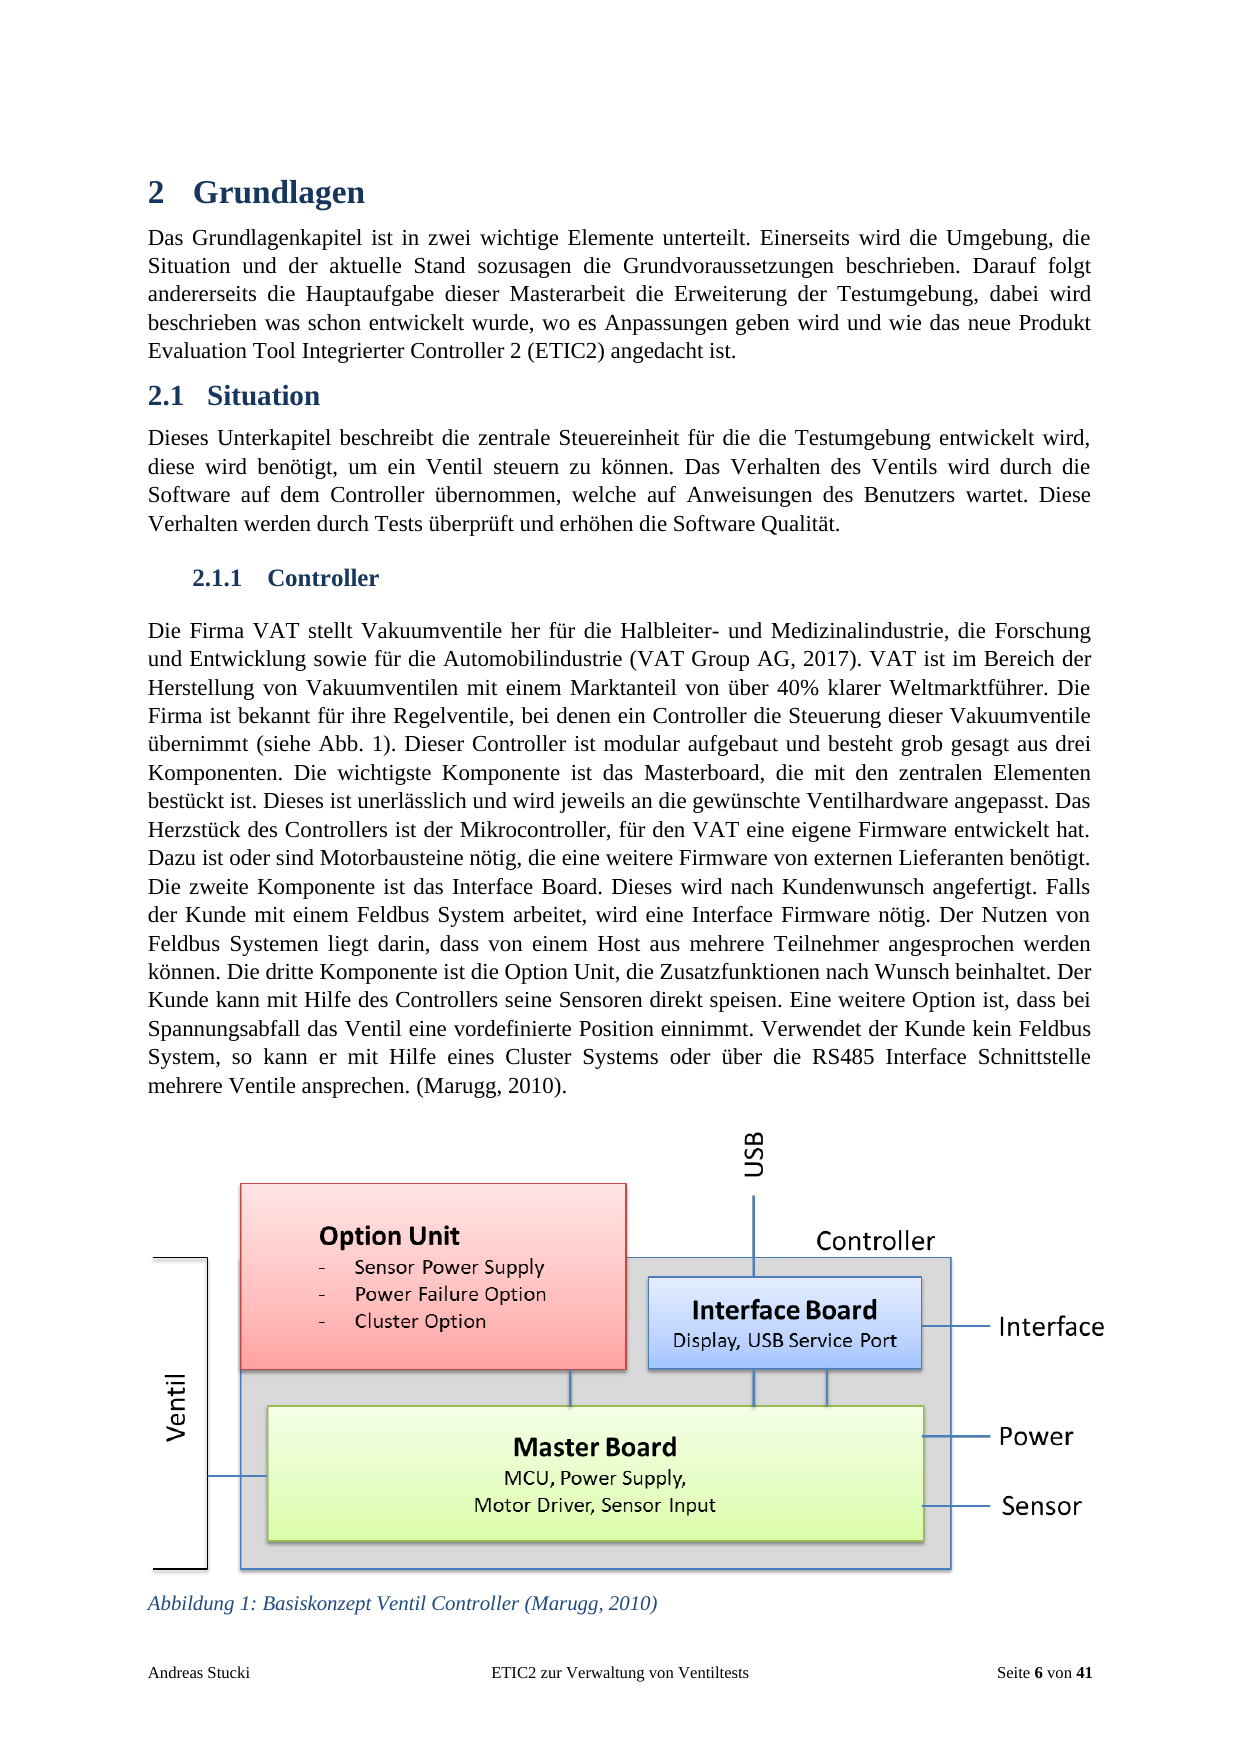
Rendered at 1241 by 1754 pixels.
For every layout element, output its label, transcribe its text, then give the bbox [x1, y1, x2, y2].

text Die Firma VAT stellt Vakuumventile her für die Halbleiter- und Medizinalindustrie, die Forschung und Entwicklung sowie für die Automobilindustrie (VAT Group AG, 2017). VAT ist im Bereich der Herstellung von Vakuumventilen mit einem Marktanteil von über 40% klarer Weltmarktführer. Die Firma ist bekannt für ihre Regelventile, bei denen ein Controller die Steuerung dieser Vakuumventile übernimmt (siehe Abb. 1). Dieser Controller ist modular aufgebaut und besteht grob gesagt aus drei Komponenten. Die wichtigste Komponente ist das Masterboard, die mit den zentralen Elementen bestückt ist. Dieses ist unerlässlich und wird jeweils an die gewünschte Ventilhardware angepasst. Das Herzstück des Controllers ist der Mikrocontroller, für den VAT eine eigene Firmware entwickelt hat. Dazu ist oder sind Motorbausteine nötig, die eine weitere Firmware von externen Lieferanten benötigt. Die zweite Komponente ist das Interface Board. Dieses wird nach Kundenwunsch angefertigt. Falls der Kunde mit einem Feldbus System arbeitet, wird eine Interface Firmware nötig. Der Nutzen von Feldbus Systemen liegt darin, dass von einem Host aus mehrere Teilnehmer angesprochen werden können. Die dritte Komponente ist die Option Unit, die Zusatzfunktionen nach Wunsch beinhaltet. Der Kunde kann mit Hilfe des Controllers seine Sensoren direkt speisen. Eine weitere Option ist, dass bei Spannungsabfall das Ventil eine vordefinierte Position einnimmt. Verwendet der Kunde kein Feldbus System, so kann er mit Hilfe eines Cluster Systems oder über die RS485 Interface Schnittstelle mehrere Ventile ansprechen. . [148, 617, 1092, 1098]
picture [147, 1112, 1123, 1577]
subtitle Grundlagen [148, 173, 1092, 211]
subtitle Situation [148, 378, 1092, 412]
text Das Grundlagenkapitel ist in zwei wichtige Elemente unterteilt. Einerseits wird die Umgebung, die Situation und der aktuelle Stand sozusagen die Grundvoraussetzungen beschrieben. Darauf folgt andererseits die Hauptaufgabe dieser Masterarbeit die Erweiterung der Testumgebung, dabei wird beschrieben was schon entwickelt wurde, wo es Anpassungen geben wird und wie das neue Produkt Evaluation Tool Integrierter Controller 2 (ETIC2) angedacht ist. [148, 223, 1092, 364]
text Dieses Unterkapitel beschreibt die zentrale Steuereinheit für die die Testumgebung entwickelt wird, diese wird benötigt, um ein Ventil steuern zu können. Das Verhalten des Ventils wird durch die Software auf dem Controller übernommen, welche auf Anweisungen des Benutzers wartet. Diese Verhalten werden durch Tests überprüft und erhöhen die Software Qualität. [148, 424, 1092, 536]
subtitle Controller [192, 563, 1092, 592]
